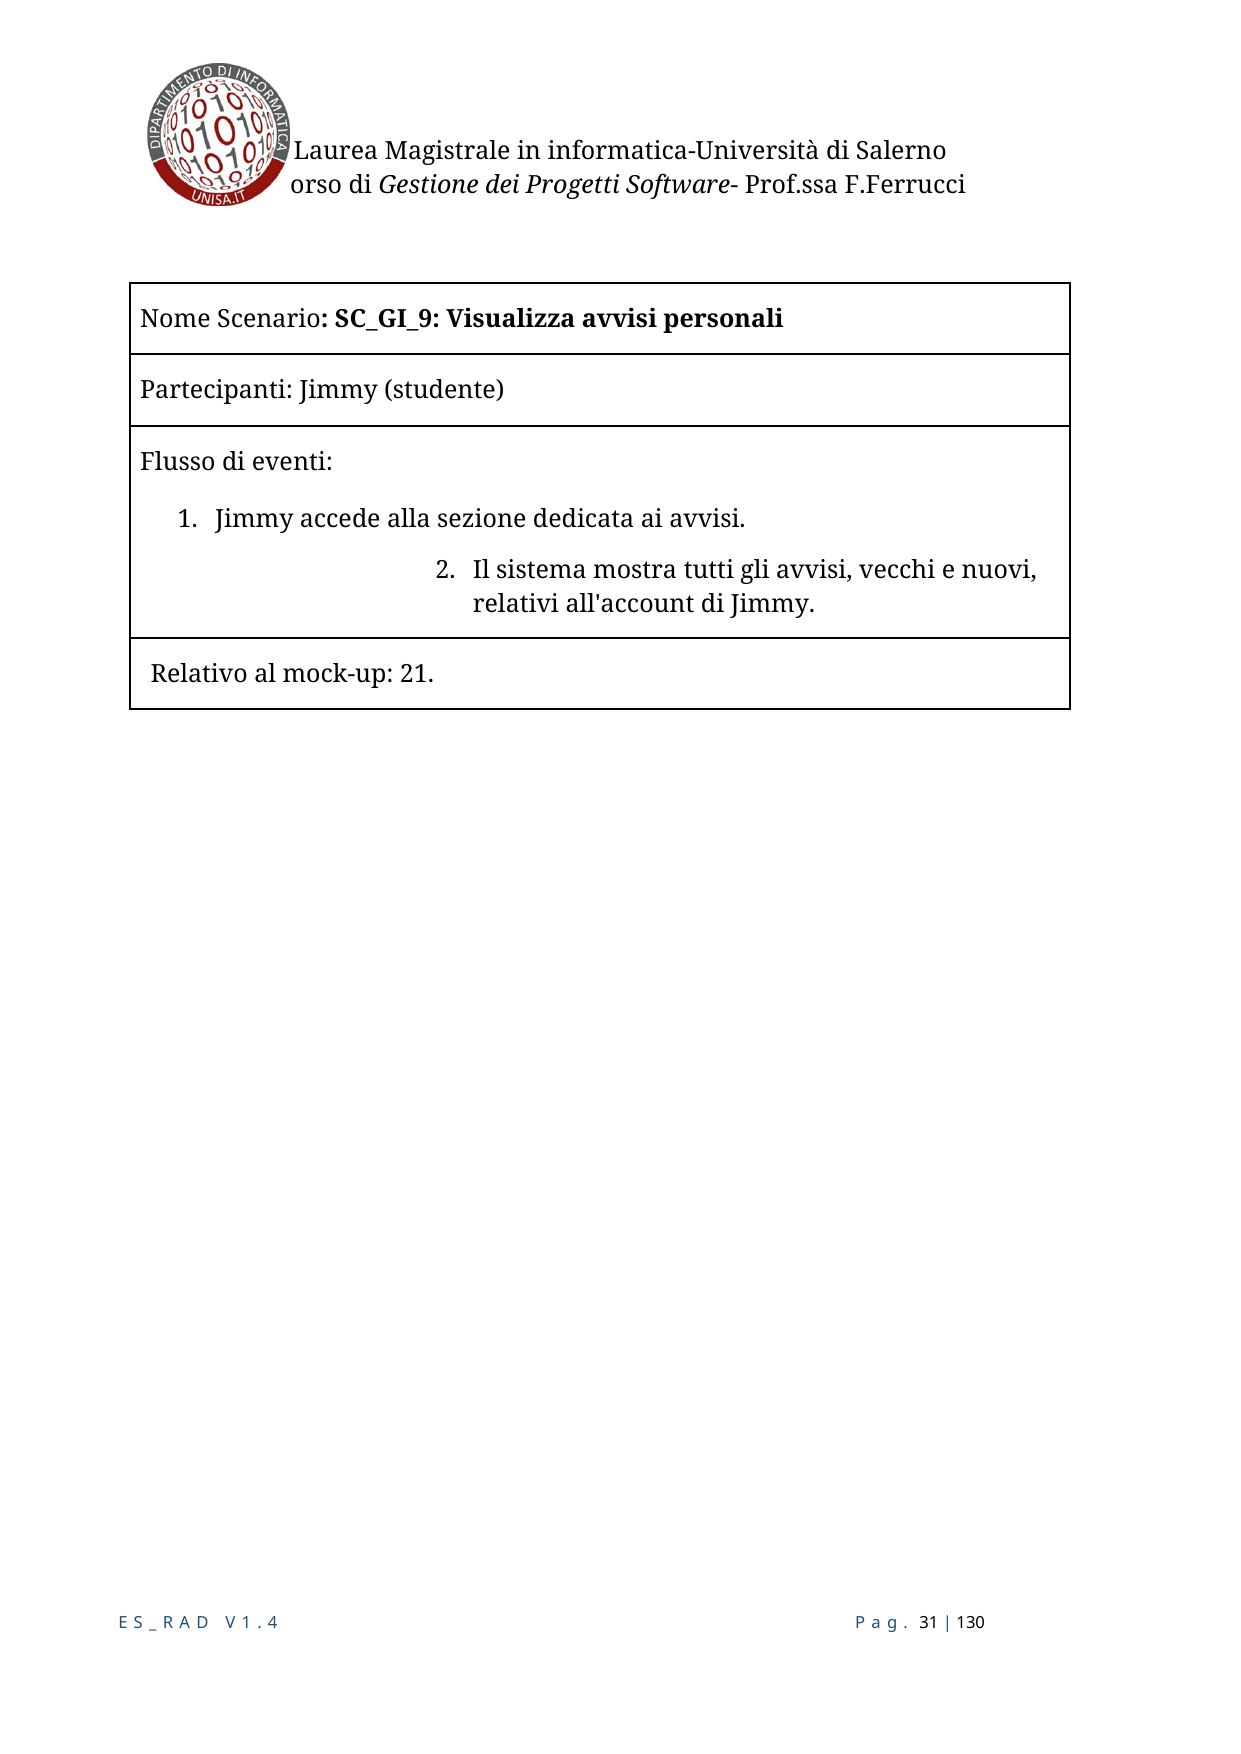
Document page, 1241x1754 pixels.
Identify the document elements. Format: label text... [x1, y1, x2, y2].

table_header Nome Scenario: SC_GI_9: Visualizza avvisi personali [131, 284, 1069, 353]
table_cell Partecipanti: Jimmy (studente) [131, 355, 1069, 425]
table_cell Flusso di eventi: Jimmy accede alla sezione dedicata ai avvisi. Il sistema mostra tutti gli avvisi, vecchi e nuovi, relativi all'account di Jimmy. [131, 427, 1069, 637]
picture [147, 63, 290, 206]
table_cell Relativo al mock-up: 21. [131, 639, 1069, 708]
